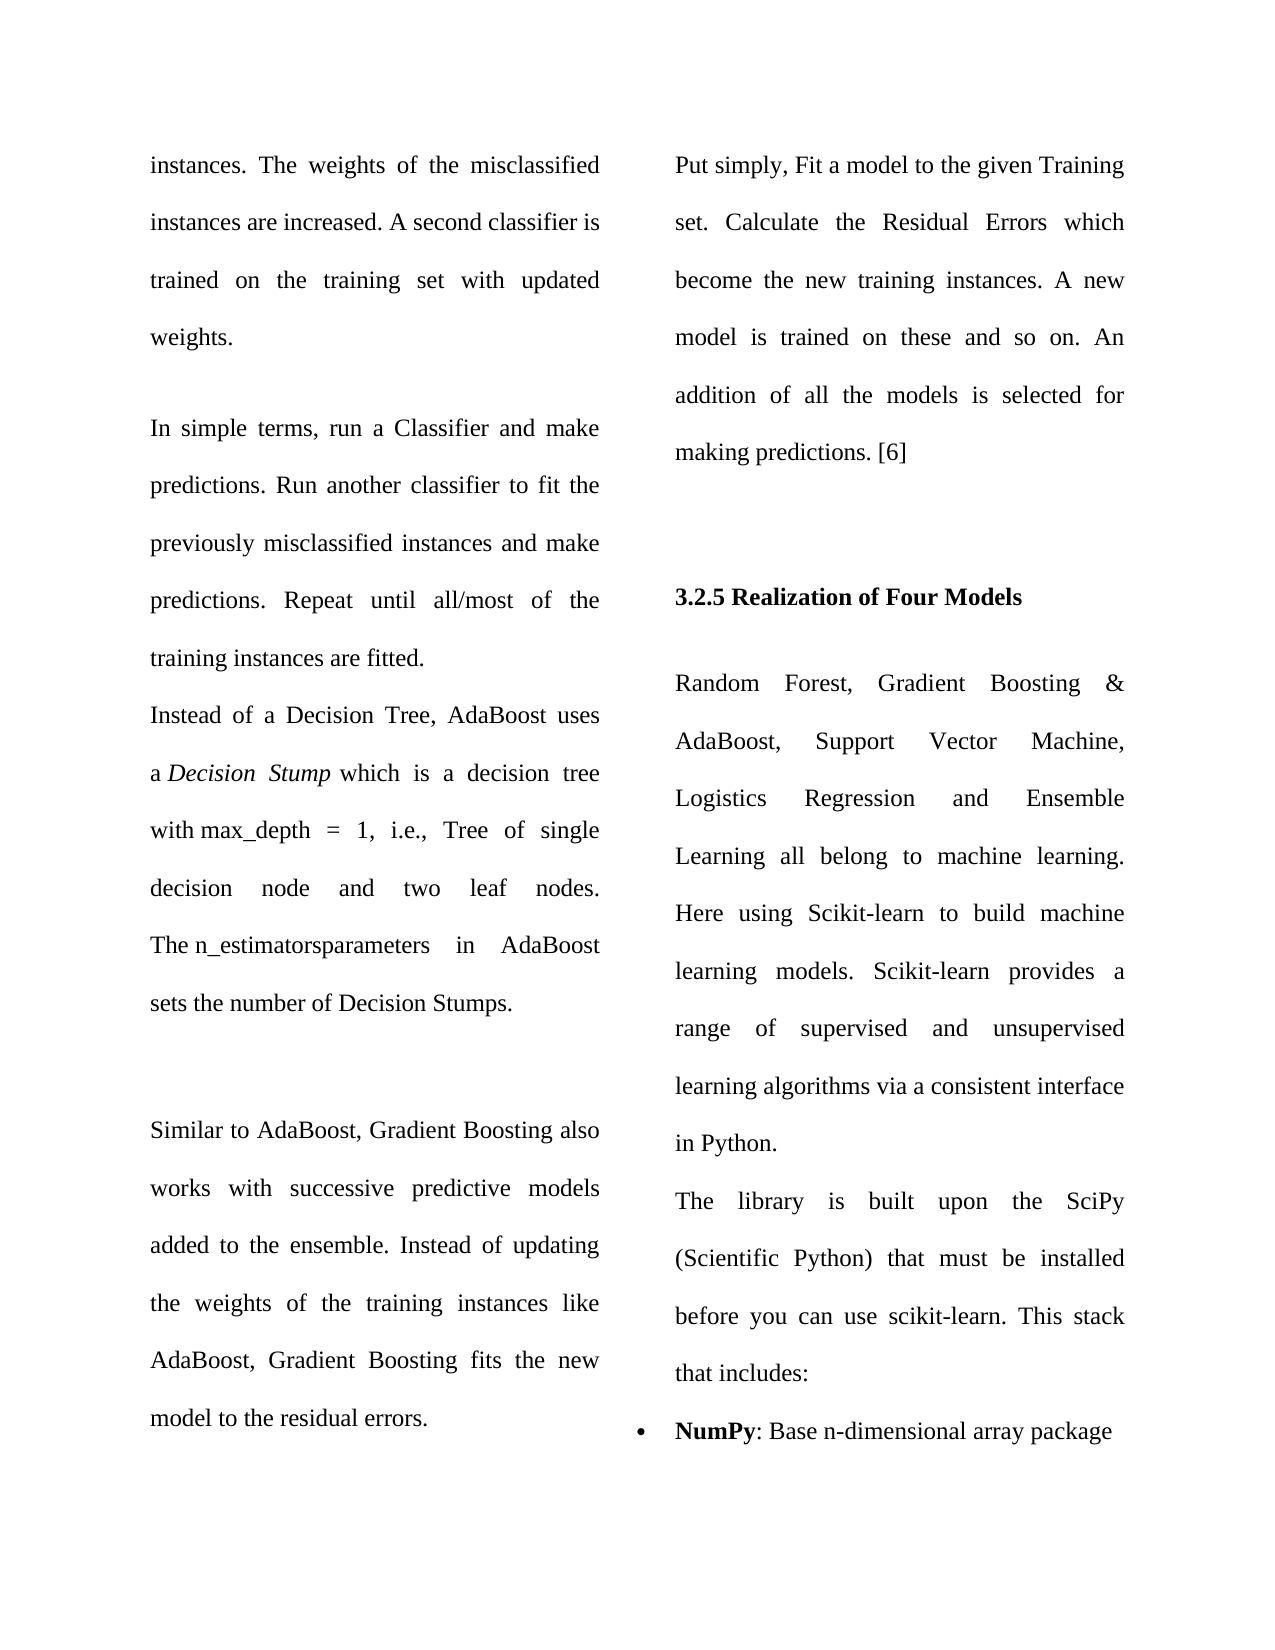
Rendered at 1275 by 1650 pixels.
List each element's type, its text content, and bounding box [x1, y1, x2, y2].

text In simple terms, run a Classifier and make predictions. Run another classifier to fit the previously misclassified instances and make predictions. Repeat until all/most of the training instances are fitted. [150, 413, 600, 672]
text Similar to AdaBoost, Gradient Boosting also works with successive predictive models added to the ensemble. Instead of updating the weights of the training instances like AdaBoost, Gradient Boosting fits the new model to the residual errors. [150, 1115, 600, 1432]
text Random Forest, Gradient Boosting & AdaBoost, Support Vector Machine, Logistics Regression and Ensemble Learning all belong to machine learning. Here using Scikit-learn to build machine learning models. Scikit-learn provides a range of supervised and unsupervised learning algorithms via a consistent interface in Python. [675, 668, 1125, 1157]
text Instead of a Decision Tree, AdaBoost uses a Decision Stump which is a decision tree with max_depth = 1, i.e., Tree of single decision node and two leaf nodes. The n_estimatorsparameters in AdaBoost sets the number of Decision Stumps. [150, 700, 600, 1017]
text 3.2.5 Realization of Four Models [675, 582, 1125, 610]
text Put simply, Fit a model to the given Training set. Calculate the Residual Errors which become the new training instances. A new model is trained on these and so on. An addition of all the models is selected for making predictions. [6] [675, 150, 1125, 466]
list NumPy: Base n-dimensional array package [637, 1416, 1125, 1444]
text The library is built upon the SciPy (Scientific Python) that must be installed before you can use scikit-learn. This stack that includes: [675, 1186, 1125, 1387]
